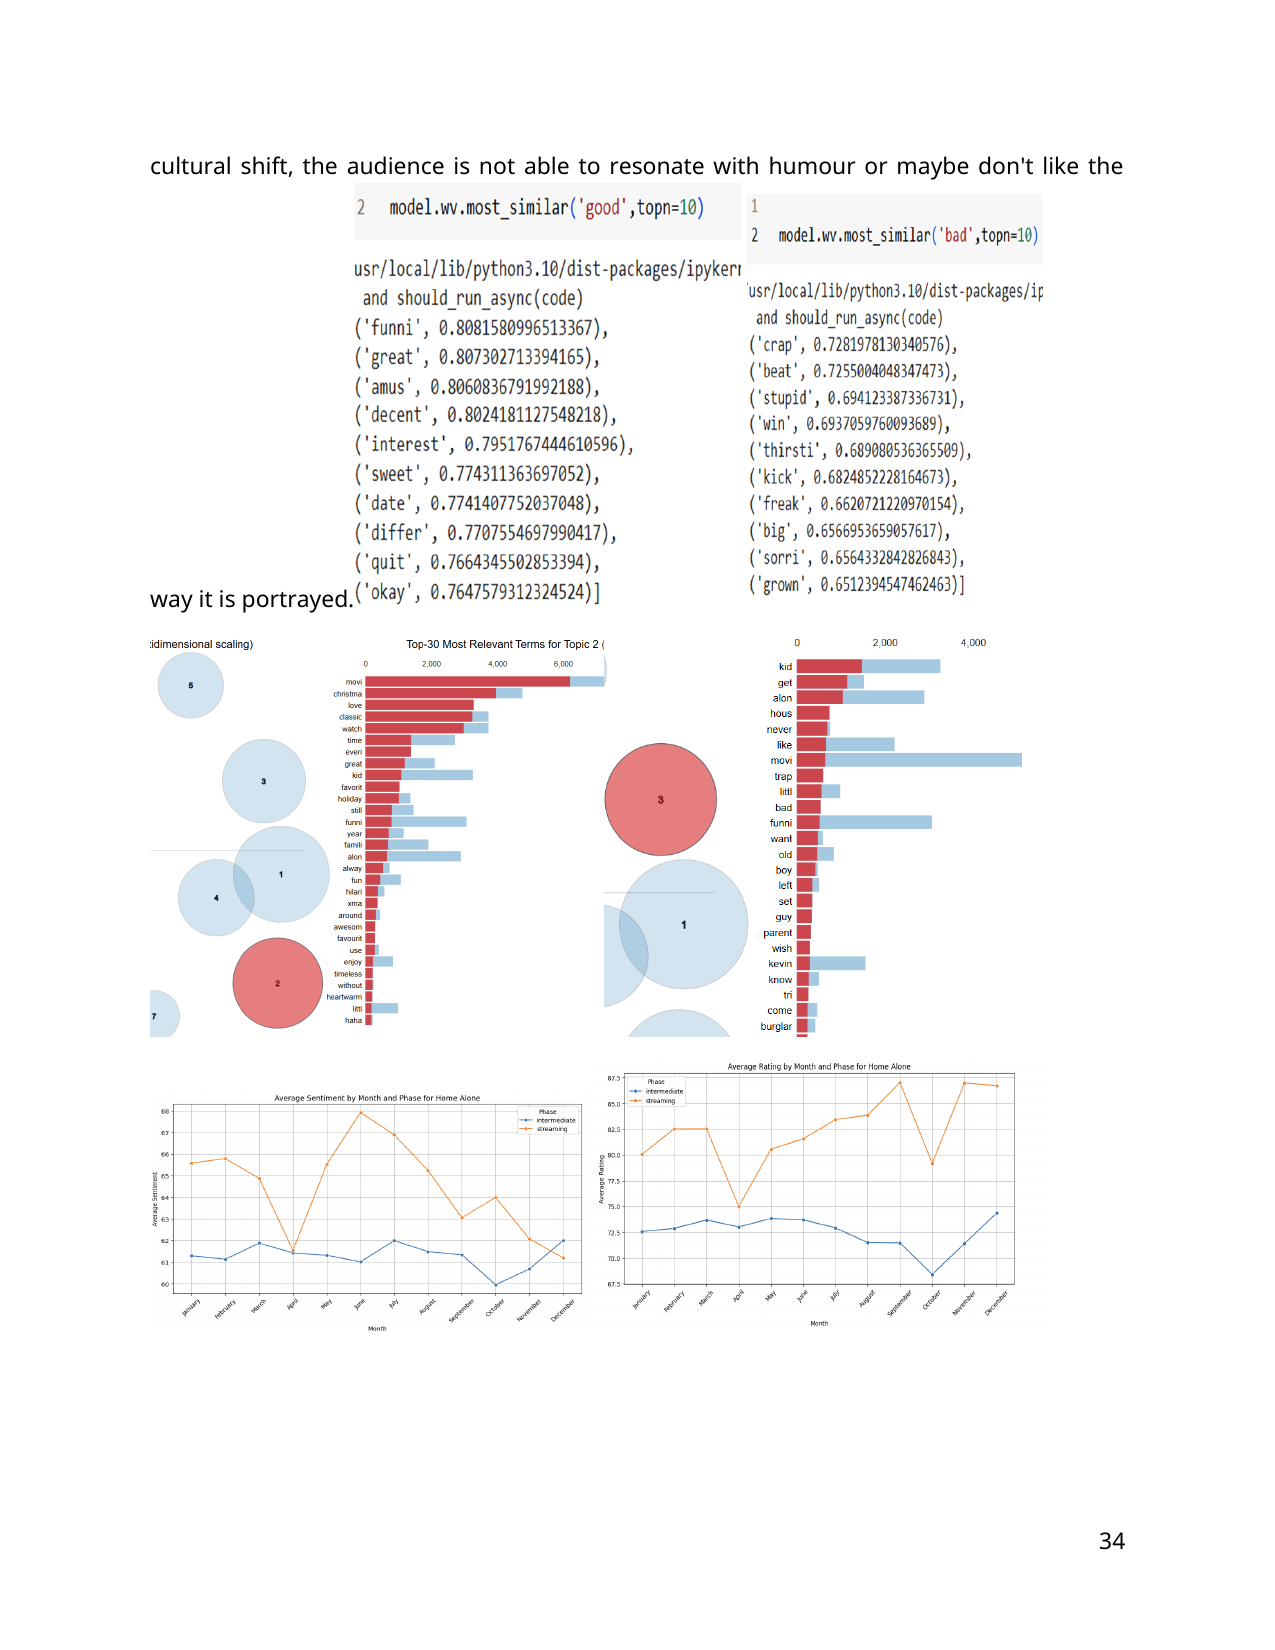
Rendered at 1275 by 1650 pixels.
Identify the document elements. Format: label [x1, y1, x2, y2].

picture [747, 194, 1043, 608]
picture [354, 183, 742, 608]
picture [150, 1055, 1053, 1331]
picture [150, 633, 1022, 1037]
text [150, 150, 1125, 614]
